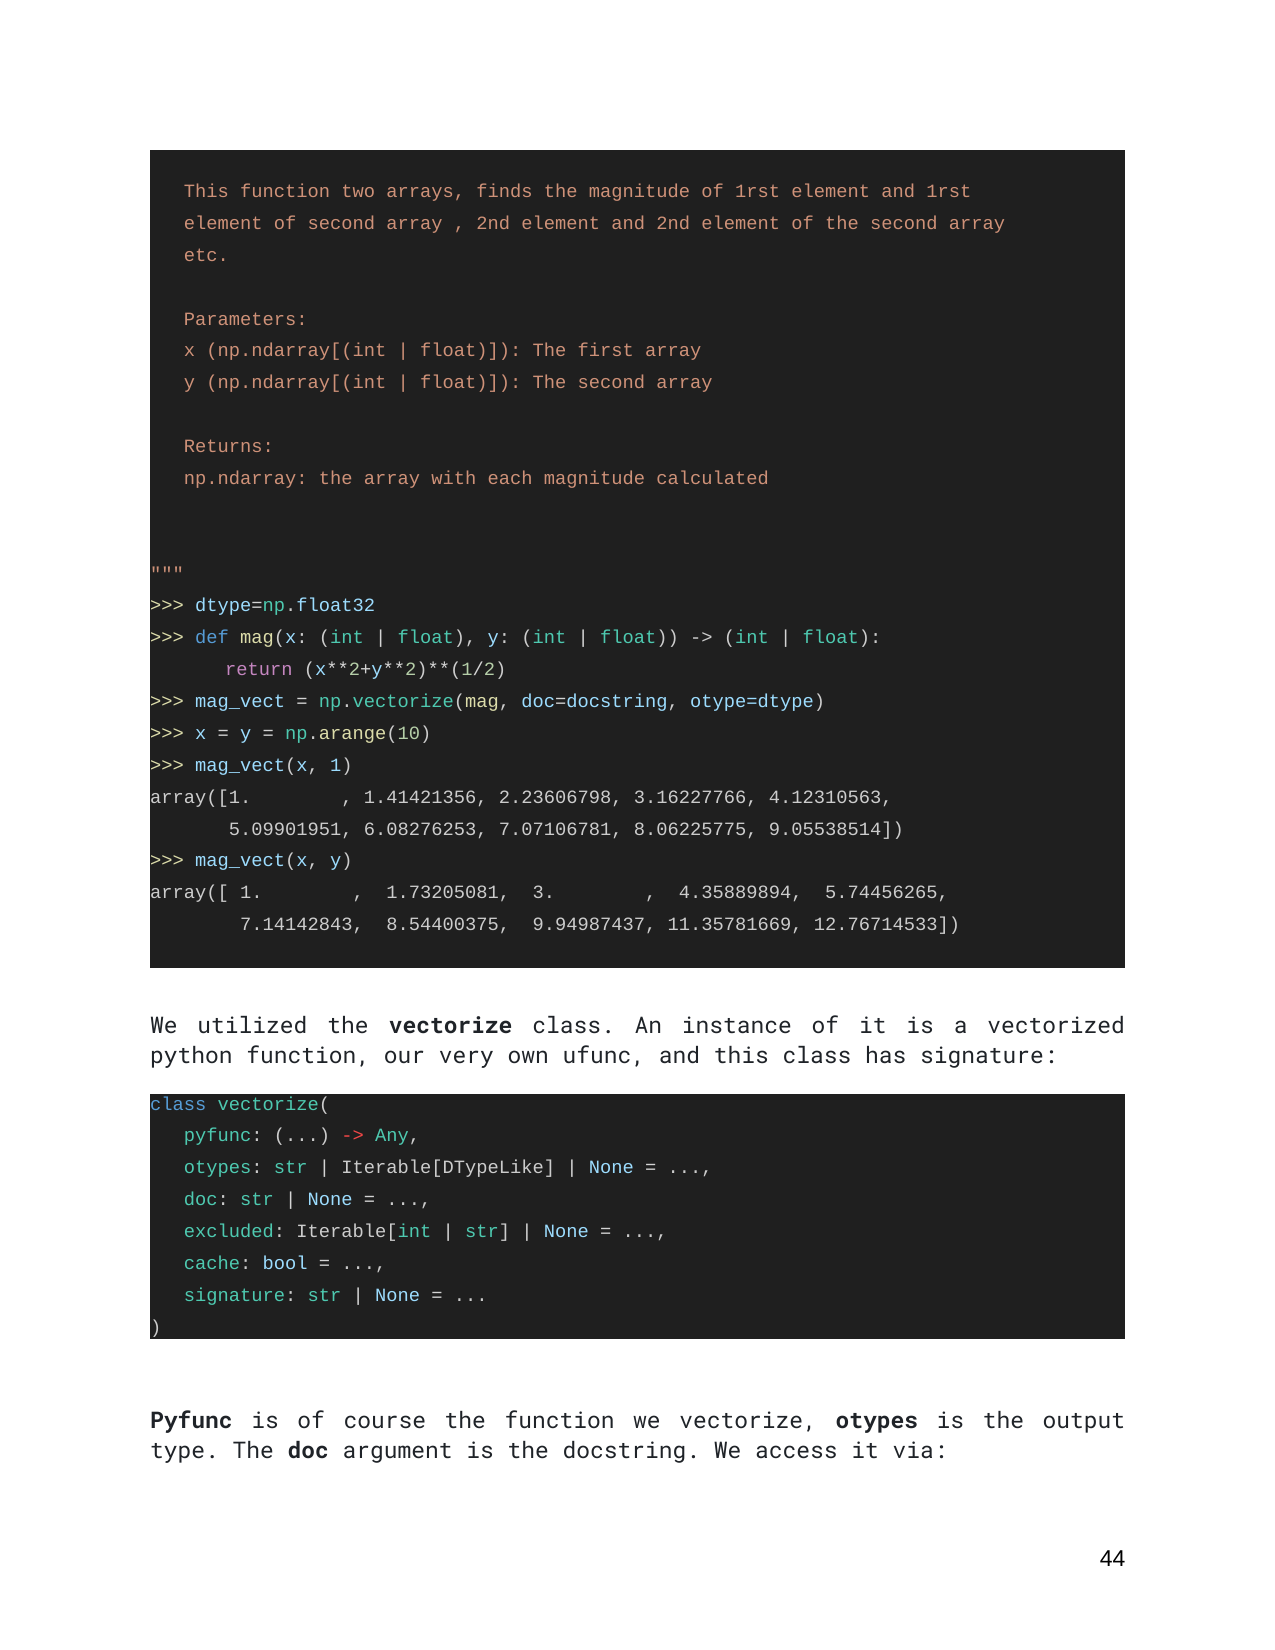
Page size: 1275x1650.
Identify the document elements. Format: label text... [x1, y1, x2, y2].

text >>> def mag(x: (int | float), y: (int | float)) -> (int | float): [150, 628, 1125, 649]
text y (np.ndarray[(int | float)]): The second array [150, 373, 1125, 394]
text >>> dtype=np.float32 [150, 596, 1125, 617]
text Parameters: [150, 309, 1125, 331]
text x (np.ndarray[(int | float)]): The first array [150, 341, 1125, 362]
text pyfunc: (...) -> Any, [150, 1126, 1125, 1147]
text array([1. , 1.41421356, 2.23606798, 3.16227766, 4.12310563, [150, 787, 1125, 809]
text otypes: str | Iterable[DTypeLike] | None = ..., [150, 1158, 1125, 1179]
text 5.09901951, 6.08276253, 7.07106781, 8.06225775, 9.05538514]) [150, 819, 1125, 841]
text class vectorize( [150, 1094, 1125, 1116]
text >>> mag_vect(x, 1) [150, 756, 1125, 777]
text 7.14142843, 8.54400375, 9.94987437, 11.35781669, 12.76714533]) [150, 915, 1125, 936]
text excluded: Iterable[int | str] | None = ..., [150, 1222, 1125, 1243]
text Pyfunc is of course the function we vectorize, otypes is the output type. The doc argument is the docstring. We access it via: [150, 1404, 1125, 1465]
text Returns: [150, 437, 1125, 458]
text >>> mag_vect(x, y) [150, 851, 1125, 872]
text >>> x = y = np.arange(10) [150, 724, 1125, 745]
text """ [150, 564, 1125, 586]
text doc: str | None = ..., [150, 1190, 1125, 1211]
text >>> mag_vect = np.vectorize(mag, doc=docstring, otype=dtype) [150, 692, 1125, 713]
text This function two arrays, finds the magnitude of 1rst element and 1rst [150, 182, 1125, 203]
text return (x**2+y**2)**(1/2) [150, 660, 1125, 681]
text ) [150, 1317, 1125, 1339]
text np.ndarray: the array with each magnitude calculated [150, 469, 1125, 490]
text We utilized the vectorize class. An instance of it is a vectorized python function, our very own ufunc, and this class has signature: [150, 1009, 1125, 1069]
text element of second array , 2nd element and 2nd element of the second array [150, 214, 1125, 235]
text etc. [150, 246, 1125, 267]
text signature: str | None = ... [150, 1286, 1125, 1307]
text array([ 1. , 1.73205081, 3. , 4.35889894, 5.74456265, [150, 883, 1125, 904]
text cache: bool = ..., [150, 1254, 1125, 1275]
